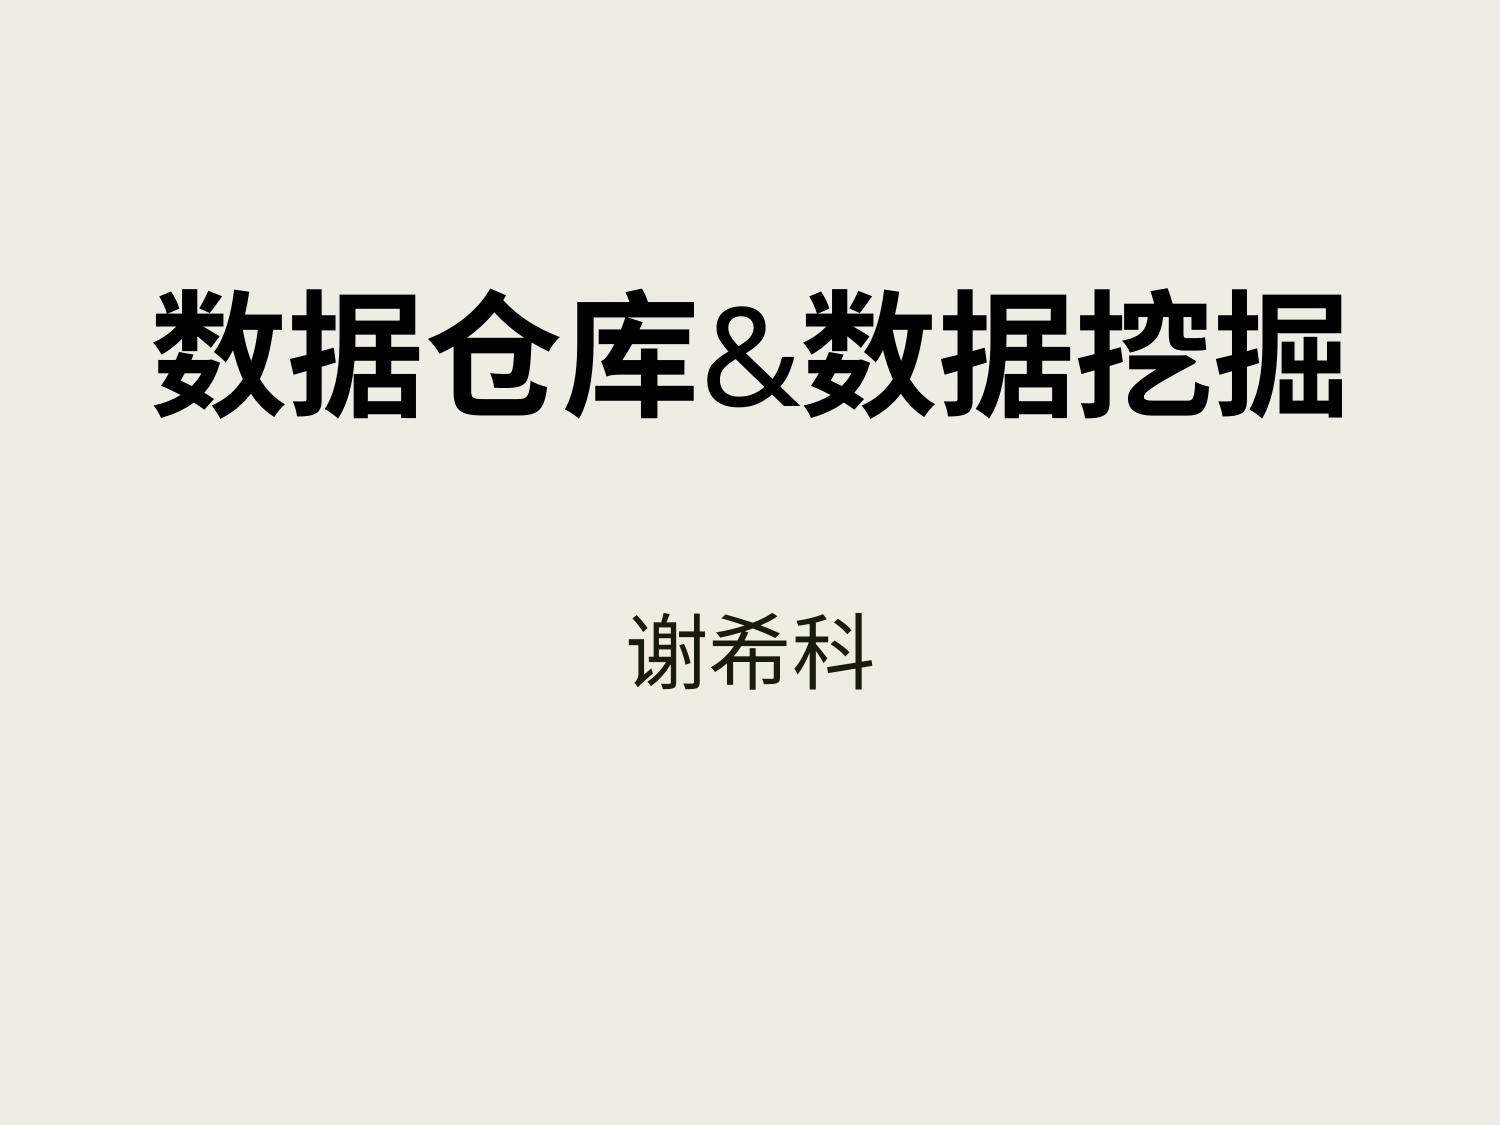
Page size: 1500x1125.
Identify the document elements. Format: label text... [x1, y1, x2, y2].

text 谢希科 [149, 594, 1352, 708]
subtitle 数据仓库&数据挖掘 [149, 229, 1351, 450]
